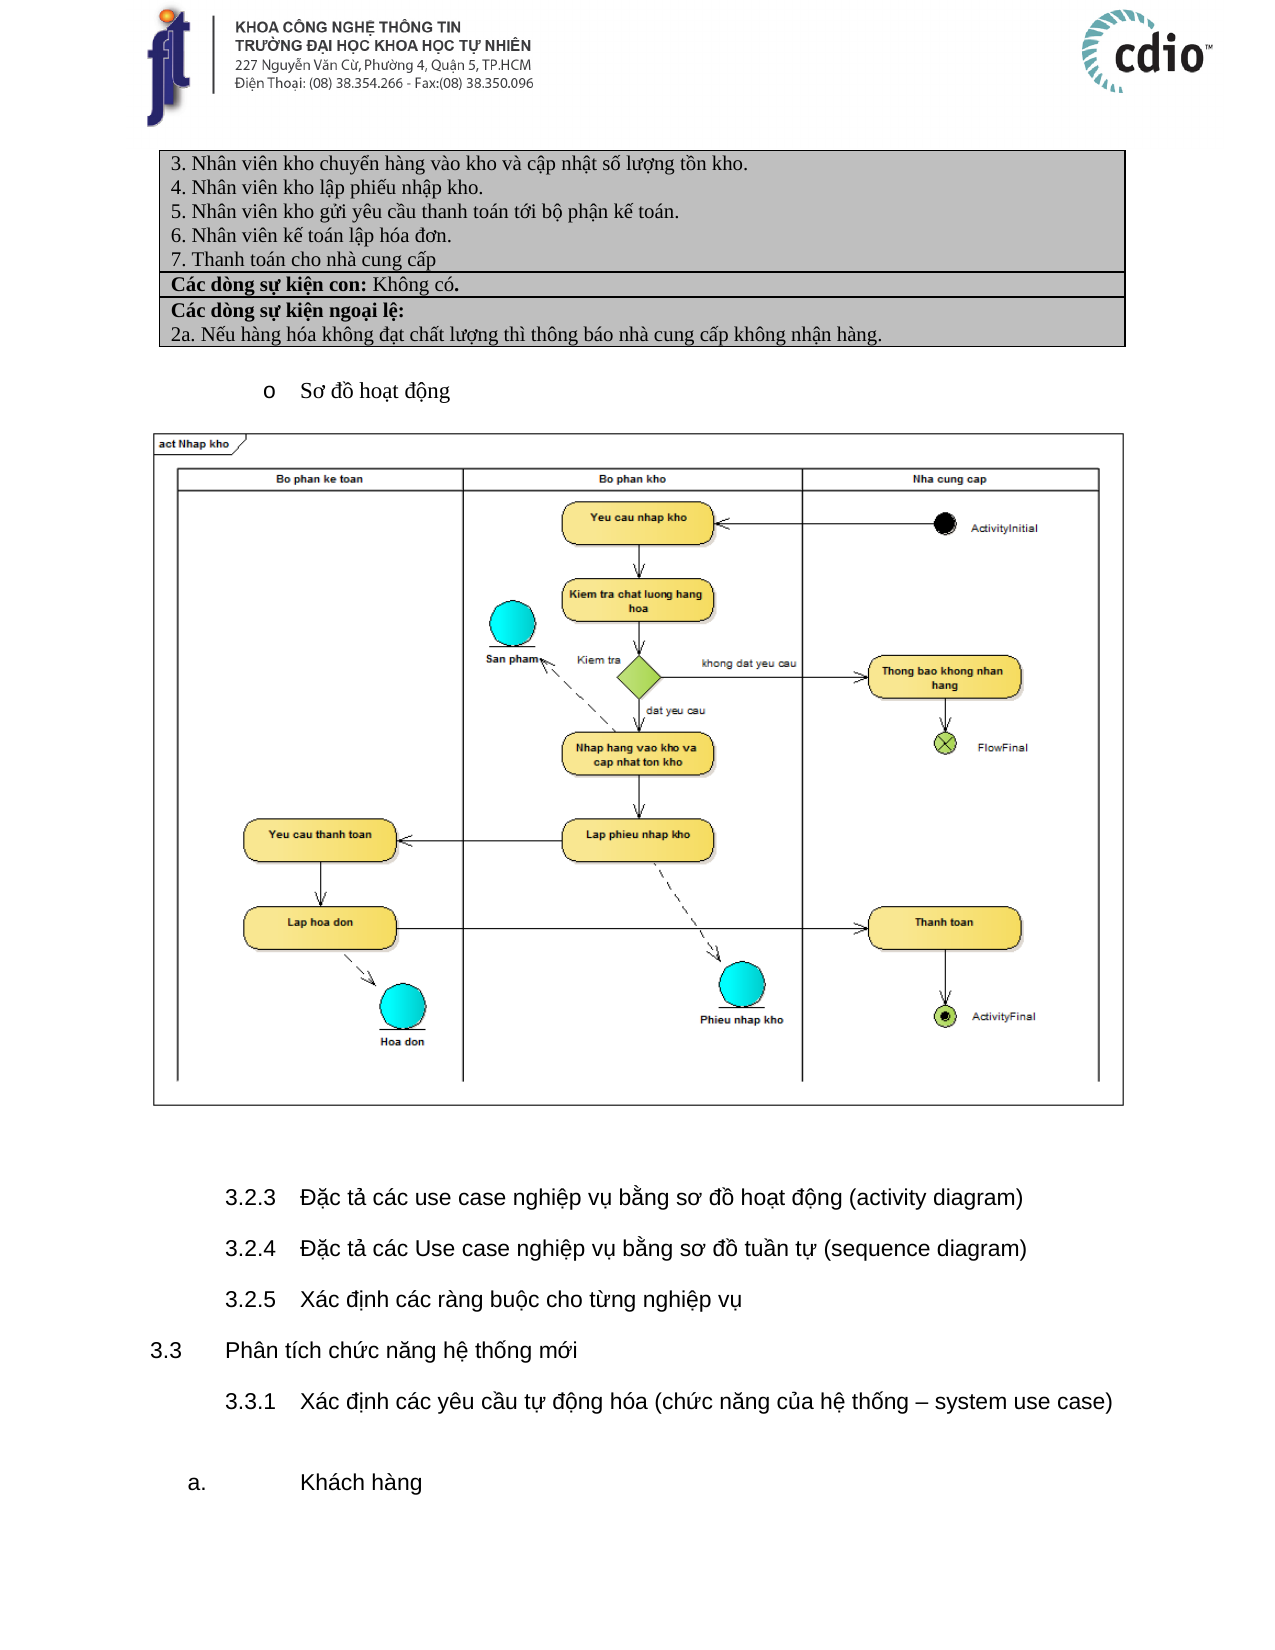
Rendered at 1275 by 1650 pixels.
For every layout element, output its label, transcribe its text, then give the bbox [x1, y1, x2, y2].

picture [125, 0, 1224, 149]
text 3.2.4 Đặc tả các Use case nghiệp vụ bằng sơ đồ tuần tự (sequence diagram) [225, 1235, 1125, 1261]
text 3.2.5 Xác định các ràng buộc cho từng nghiệp vụ [225, 1286, 1125, 1312]
list Sơ đồ hoạt động [262, 377, 1125, 405]
text 3.3 Phân tích chức năng hệ thống mới [150, 1337, 1125, 1363]
table_cell Các dòng sự kiện con: Không có. [160, 273, 1124, 296]
picture [150, 430, 1125, 1108]
table_cell Các dòng sự kiện ngoại lệ: 2a. Nếu hàng hóa không đạt chất lượng thì thông báo nhà cung cấp không nhận hàng. [160, 298, 1124, 346]
list Khách hàng [187, 1469, 1125, 1495]
text 3.3.1 Xác định các yêu cầu tự động hóa (chức năng của hệ thống – system use case) [225, 1388, 1125, 1444]
text 3.2.3 Đặc tả các use case nghiệp vụ bằng sơ đồ hoạt động (activity diagram) [225, 1184, 1125, 1210]
